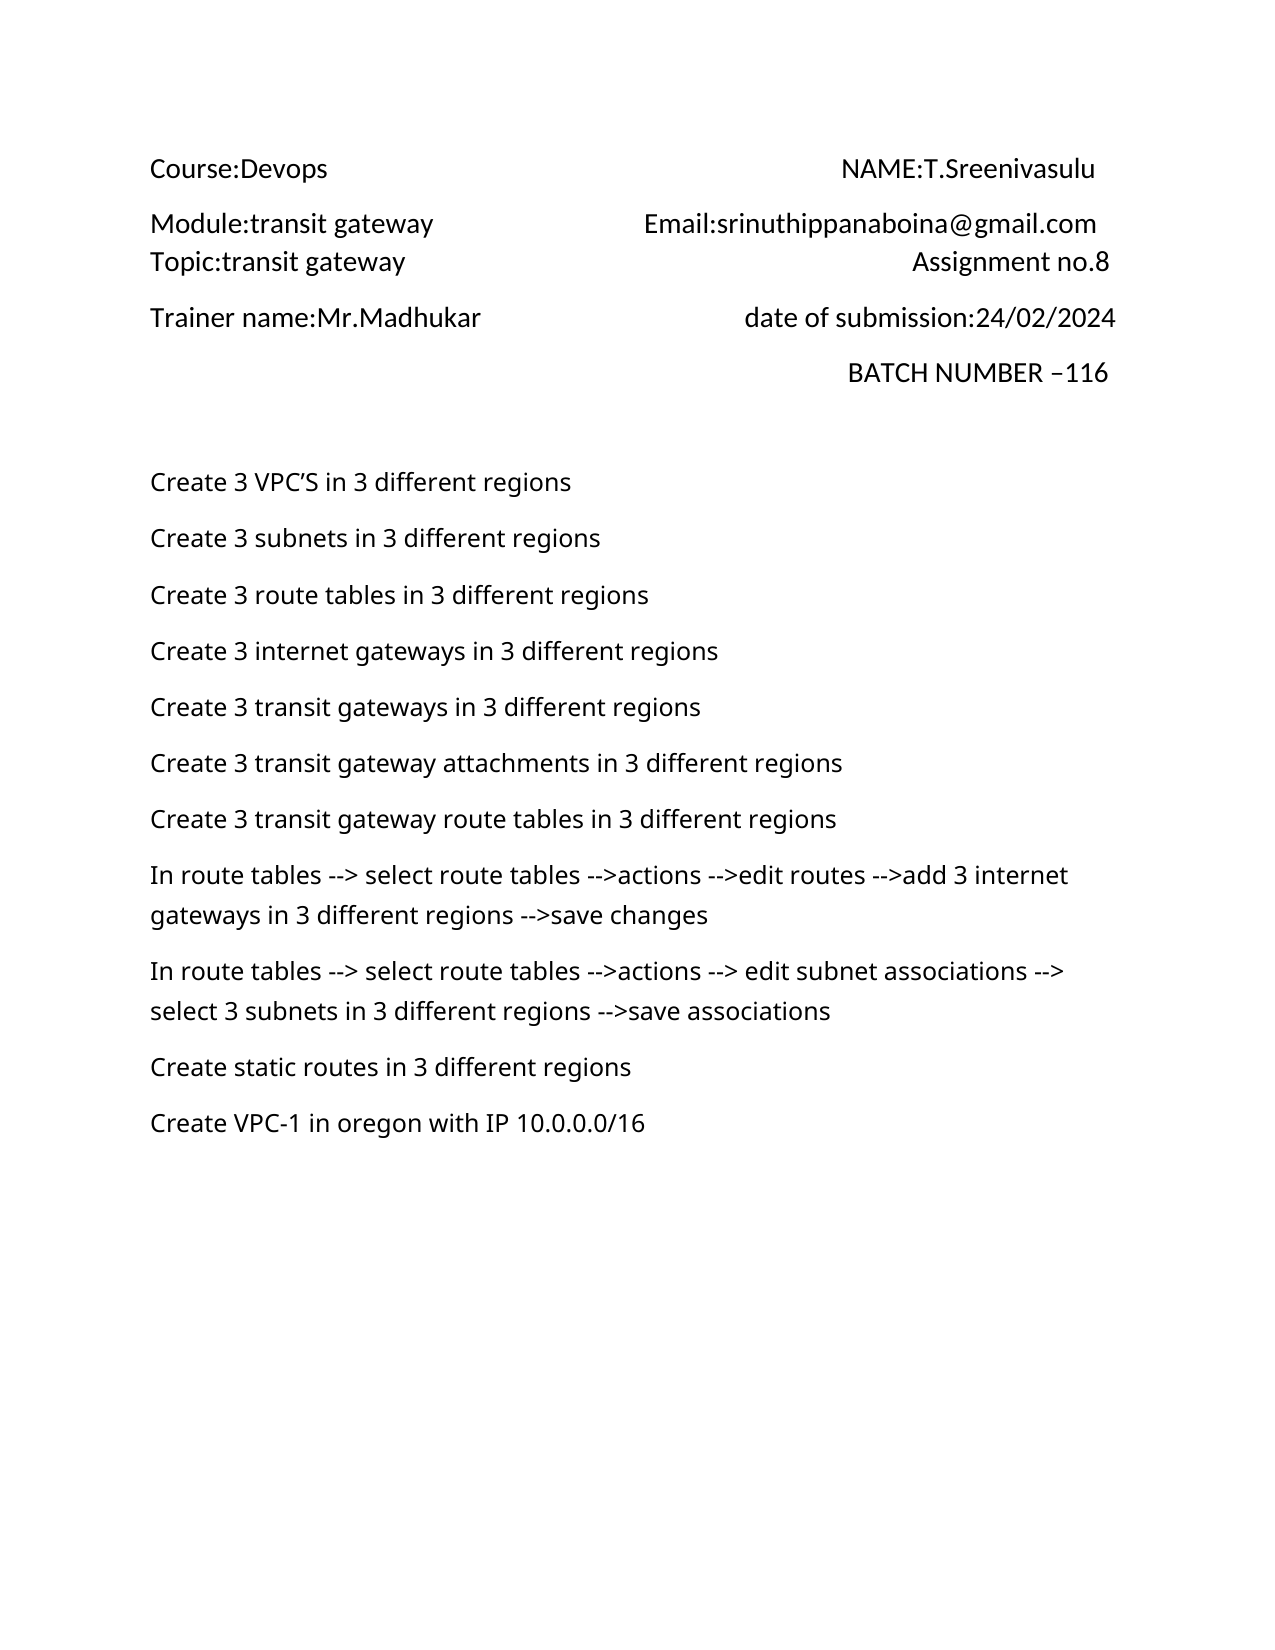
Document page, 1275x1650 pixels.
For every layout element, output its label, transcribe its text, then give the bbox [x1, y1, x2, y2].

text In route tables --> select route tables -->actions --> edit subnet associations --> select 3 subnets in 3 different regions -->save associations [150, 954, 1125, 1027]
text Trainer name:Mr.Madhukar date of submission:24/02/2024 [150, 299, 1125, 334]
text Create 3 VPC’S in 3 different regions [150, 465, 1125, 499]
text Create 3 transit gateways in 3 different regions [150, 689, 1125, 724]
text Create VPC-1 in oregon with IP 10.0.0.0/16 [150, 1105, 1125, 1139]
text Create 3 transit gateway route tables in 3 different regions [150, 802, 1125, 836]
text BATCH NUMBER –116 [150, 354, 1125, 389]
text Create 3 transit gateway attachments in 3 different regions [150, 746, 1125, 780]
text Module:transit gateway Email:srinuthippanaboina@gmail.com Topic:transit gateway Assignment no.8 [150, 205, 1125, 279]
text Create 3 subnets in 3 different regions [150, 521, 1125, 555]
text Create 3 route tables in 3 different regions [150, 577, 1125, 611]
text Course:Devops NAME:T.Sreenivasulu [150, 150, 1125, 186]
text In route tables --> select route tables -->actions -->edit routes -->add 3 internet gateways in 3 different regions -->save changes [150, 858, 1125, 932]
text Create static routes in 3 different regions [150, 1049, 1125, 1083]
text Create 3 internet gateways in 3 different regions [150, 633, 1125, 667]
